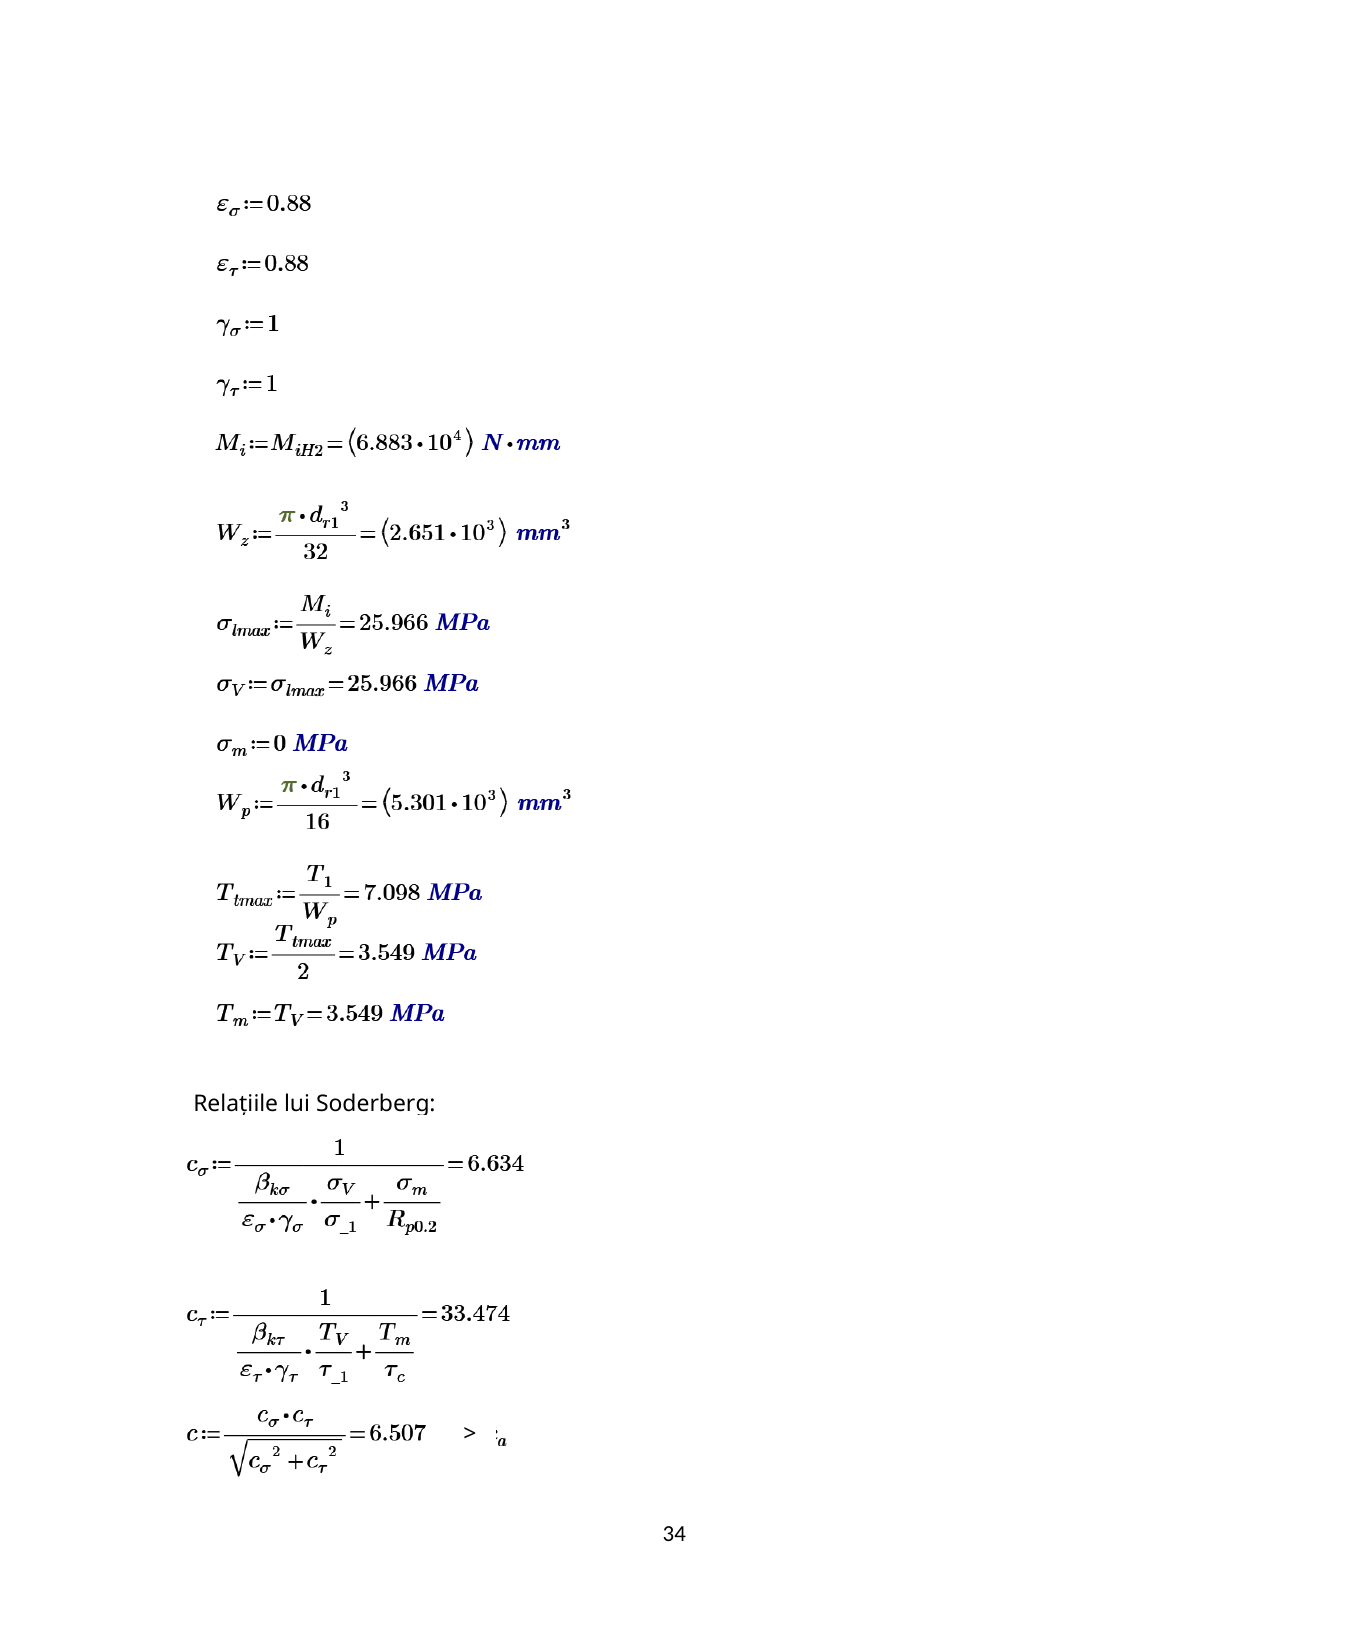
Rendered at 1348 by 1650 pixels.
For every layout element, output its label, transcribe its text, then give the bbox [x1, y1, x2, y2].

text Relațiile lui Soderberg: [193, 1087, 479, 1115]
picture [180, 1394, 447, 1486]
picture [210, 183, 318, 227]
picture [210, 303, 286, 347]
picture [210, 243, 315, 287]
picture [210, 993, 451, 1037]
picture [180, 1128, 544, 1243]
picture [210, 584, 496, 707]
picture [210, 723, 581, 843]
picture [210, 854, 488, 992]
picture [210, 420, 567, 467]
picture [210, 491, 579, 573]
picture [210, 363, 284, 407]
picture [480, 1413, 513, 1457]
picture [180, 1278, 531, 1393]
text > [463, 1417, 491, 1445]
